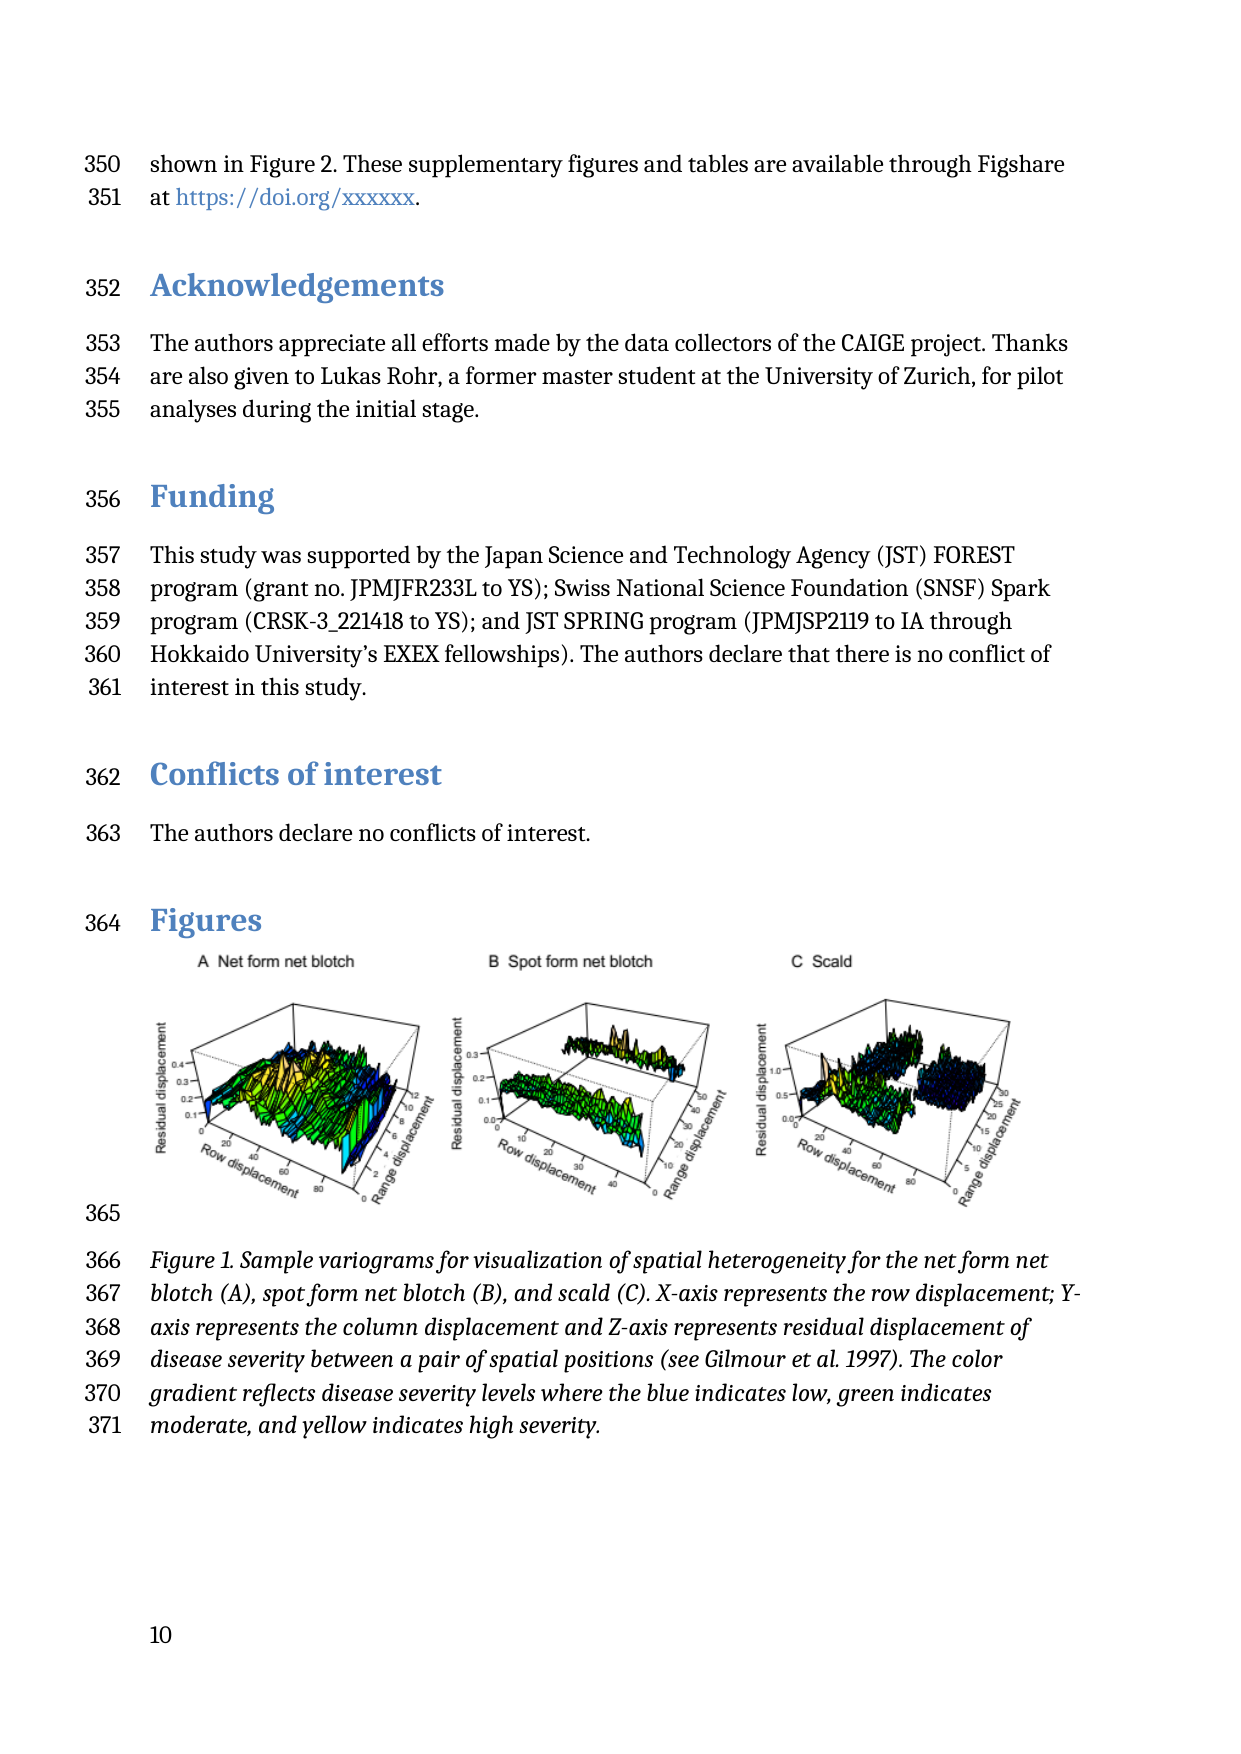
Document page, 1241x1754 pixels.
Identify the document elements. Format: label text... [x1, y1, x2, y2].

text Figure 1. Sample variograms for visualization of spatial heterogeneity for the net form net blotch (A), spot form net blotch (B), and scald (C). X-axis represents the row displacement; Y-axis represents the column displacement and Z-axis represents residual displacement of disease severity between a pair of spatial positions (see Gilmour et al. 1997). The color gradient reflects disease severity levels where the blue indicates low, green indicates moderate, and yellow indicates high severity. [150, 1246, 1090, 1440]
subtitle Figures [150, 902, 1090, 940]
subtitle Acknowledgements [150, 266, 1090, 304]
text The authors declare no conflicts of interest. [150, 819, 1090, 847]
subtitle Conflicts of interest [150, 756, 1090, 794]
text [150, 150, 1090, 212]
subtitle Funding [150, 478, 1090, 516]
text The authors appreciate all efforts made by the data collectors of the CAIGE project. Thanks are also given to Lukas Rohr, a former master student at the University of Zurich, for pilot analyses during the initial stage. [150, 329, 1090, 424]
text This study was supported by the Japan Science and Technology Agency (JST) FOREST program (grant no. JPMJFR233L to YS); Swiss National Science Foundation (SNSF) Spark program (CRSK-3_221418 to YS); and JST SPRING program (JPMJSP2119 to IA through Hokkaido University’s EXEX fellowships). The authors declare that there is no conflict of interest in this study. [150, 541, 1090, 702]
